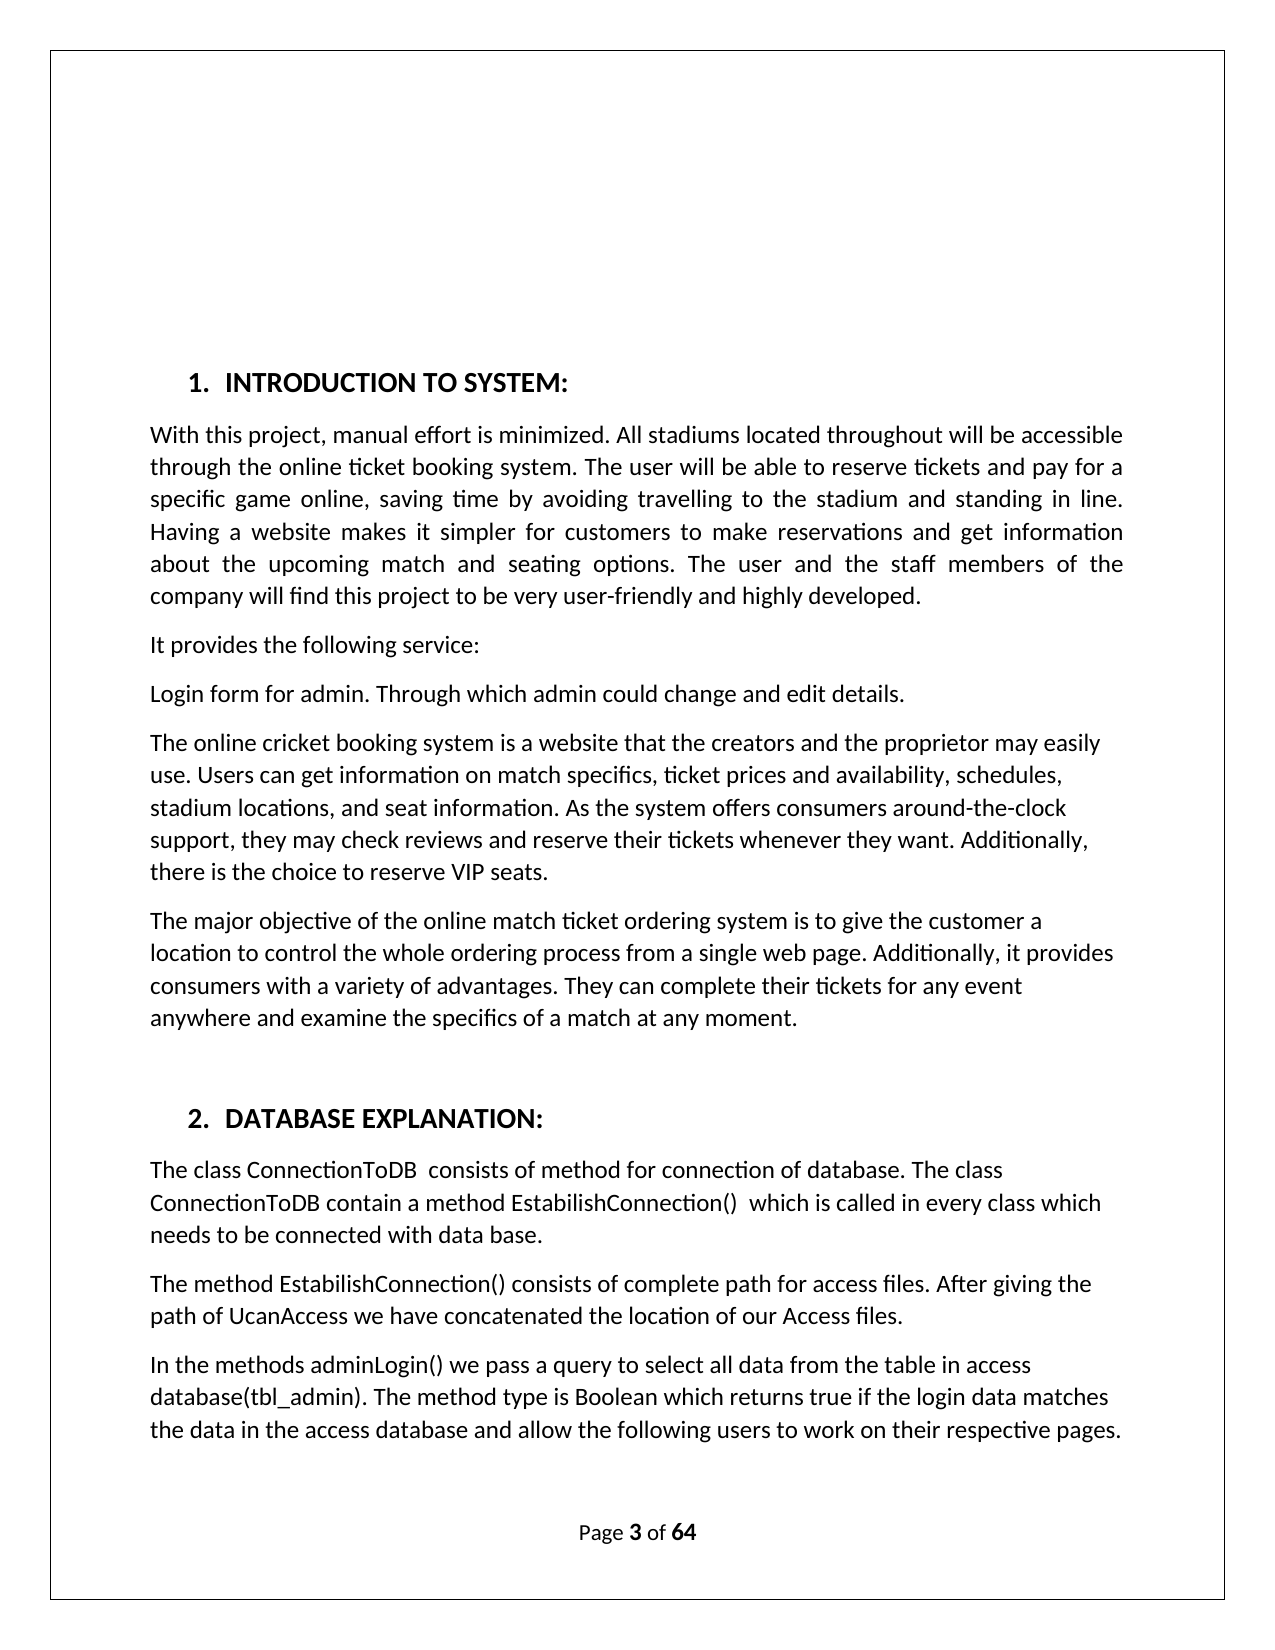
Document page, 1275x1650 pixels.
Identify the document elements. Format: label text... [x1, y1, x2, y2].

text It provides the following service: [150, 629, 1125, 660]
text The method EstabilishConnection() consists of complete path for access files. After giving the path of UcanAccess we have concatenated the location of our Access files. [150, 1268, 1125, 1331]
list INTRODUCTION TO SYSTEM: [187, 364, 1125, 400]
text With this project, manual effort is minimized. All stadiums located throughout will be accessible through the online ticket booking system. The user will be able to reserve tickets and pay for a specific game online, saving time by avoiding travelling to the stadium and standing in line. Having a website makes it simpler for customers to make reservations and get information about the upcoming match and seating options. The user and the staff members of the company will find this project to be very user-friendly and highly developed. [150, 419, 1125, 611]
text Login form for admin. Through which admin could change and edit details. [150, 678, 1125, 709]
text The major objective of the online match ticket ordering system is to give the customer a location to control the whole ordering process from a single web page. Additionally, it provides consumers with a variety of advantages. They can complete their tickets for any event anywhere and examine the specifics of a match at any moment. [150, 905, 1125, 1033]
text In the methods adminLogin() we pass a query to select all data from the table in access database(tbl_admin). The method type is Boolean which returns true if the login data matches the data in the access database and allow the following users to work on their respective pages. [150, 1349, 1125, 1444]
text The class ConnectionToDB consists of method for connection of database. The class ConnectionToDB contain a method EstabilishConnection() which is called in every class which needs to be connected with data base. [150, 1154, 1125, 1249]
text The online cricket booking system is a website that the creators and the proprietor may easily use. Users can get information on match specifics, ticket prices and availability, schedules, stadium locations, and seat information. As the system offers consumers around-the-clock support, they may check reviews and reserve their tickets whenever they want. Additionally, there is the choice to reserve VIP seats. [150, 727, 1125, 887]
list DATABASE EXPLANATION: [187, 1100, 1125, 1136]
